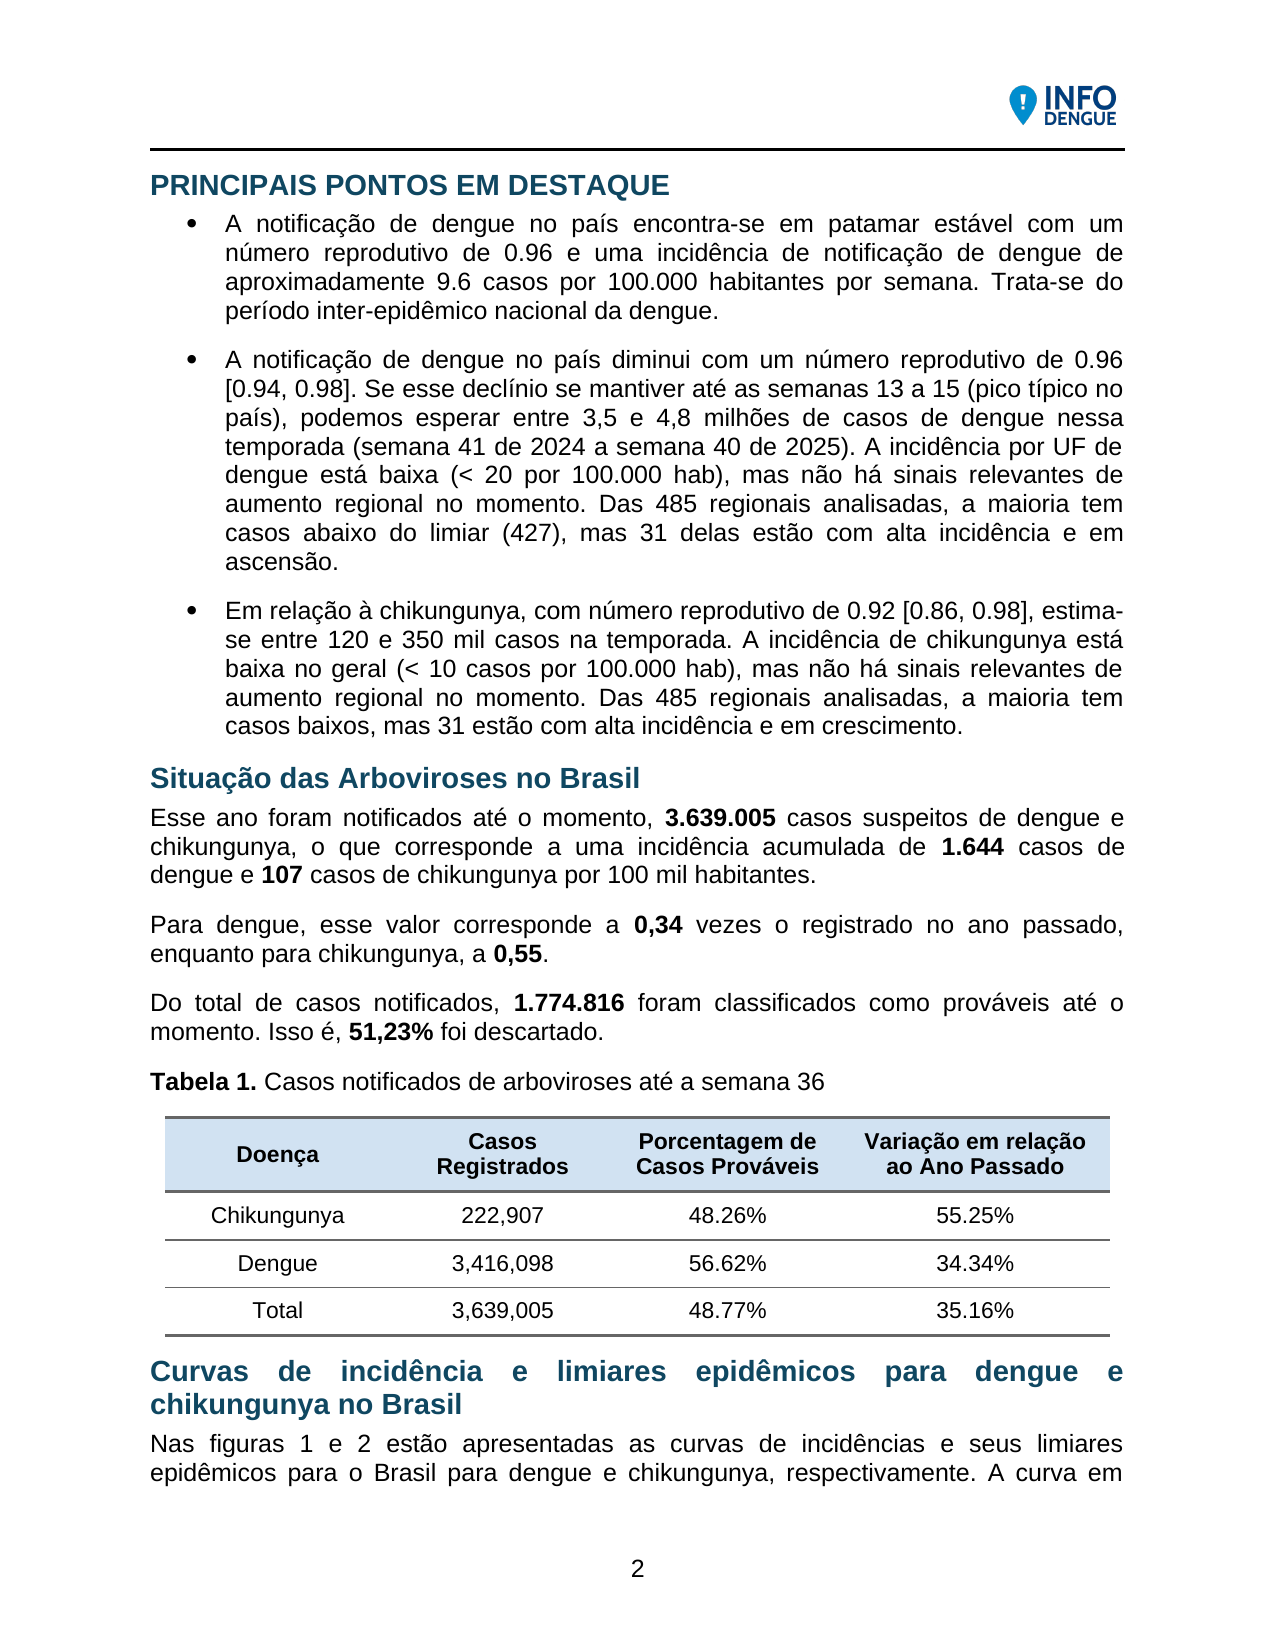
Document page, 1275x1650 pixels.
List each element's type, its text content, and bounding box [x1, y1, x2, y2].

text Para dengue, esse valor corresponde a 0,34 vezes o registrado no ano passado, enquanto para chikungunya, a 0,55. [150, 910, 1125, 967]
list Em relação à chikungunya, com número reprodutivo de 0.92 [0.86, 0.98], estima-se entre 120 e 350 mil casos na temporada. A incidência de chikungunya está baixa no geral (< 10 casos por 100.000 hab), mas não há sinais relevantes de aumento regional no momento. Das 485 regionais analisadas, a maioria tem casos baixos, mas 31 estão com alta incidência e em crescimento. [187, 596, 1125, 740]
table_cell 222,907 [390, 1193, 615, 1239]
table_cell 48.77% [615, 1288, 840, 1334]
text Do total de casos notificados, 1.774.816 foram classificados como prováveis até o momento. Isso é, 51,23% foi descartado. [150, 988, 1125, 1046]
picture [1000, 75, 1125, 136]
table_cell 3,416,098 [390, 1241, 615, 1286]
table_cell 55.25% [840, 1193, 1110, 1239]
table_header Casos Registrados [390, 1119, 615, 1190]
text Esse ano foram notificados até o momento, 3.639.005 casos suspeitos de dengue e chikungunya, o que corresponde a uma incidência acumulada de 1.644 casos de dengue e 107 casos de chikungunya por 100 mil habitantes. [150, 803, 1125, 889]
subtitle PRINCIPAIS PONTOS EM DESTAQUE [150, 167, 1125, 201]
table_cell 35.16% [840, 1288, 1110, 1334]
table_cell 56.62% [615, 1241, 840, 1286]
table_cell Chikungunya [165, 1193, 390, 1239]
table_cell 48.26% [615, 1193, 840, 1239]
list A notificação de dengue no país encontra-se em patamar estável com um número reprodutivo de 0.96 e uma incidência de notificação de dengue de aproximadamente 9.6 casos por 100.000 habitantes por semana. Trata-se do período inter-epidêmico nacional da dengue. [187, 209, 1125, 324]
text Tabela 1. Casos notificados de arboviroses até a semana 36 [150, 1067, 1125, 1095]
table_header Porcentagem de Casos Prováveis [615, 1119, 840, 1190]
table_header Variação em relação ao Ano Passado [840, 1119, 1110, 1190]
table_cell Total [165, 1288, 390, 1334]
subtitle Curvas de incidência e limiares epidêmicos para dengue e chikungunya no Brasil [150, 1354, 1125, 1421]
subtitle Situação das Arboviroses no Brasil [150, 761, 1125, 794]
table_cell 34.34% [840, 1241, 1110, 1286]
list A notificação de dengue no país diminui com um número reprodutivo de 0.96 [0.94, 0.98]. Se esse declínio se mantiver até as semanas 13 a 15 (pico típico no país), podemos esperar entre 3,5 e 4,8 milhões de casos de dengue nessa temporada (semana 41 de 2024 a semana 40 de 2025). A incidência por UF de dengue está baixa (< 20 por 100.000 hab), mas não há sinais relevantes de aumento regional no momento. Das 485 regionais analisadas, a maioria tem casos abaixo do limiar (427), mas 31 delas estão com alta incidência e em ascensão. [187, 345, 1125, 575]
table_cell 3,639,005 [390, 1288, 615, 1334]
table_header Doença [165, 1119, 390, 1190]
table_cell Dengue [165, 1241, 390, 1286]
